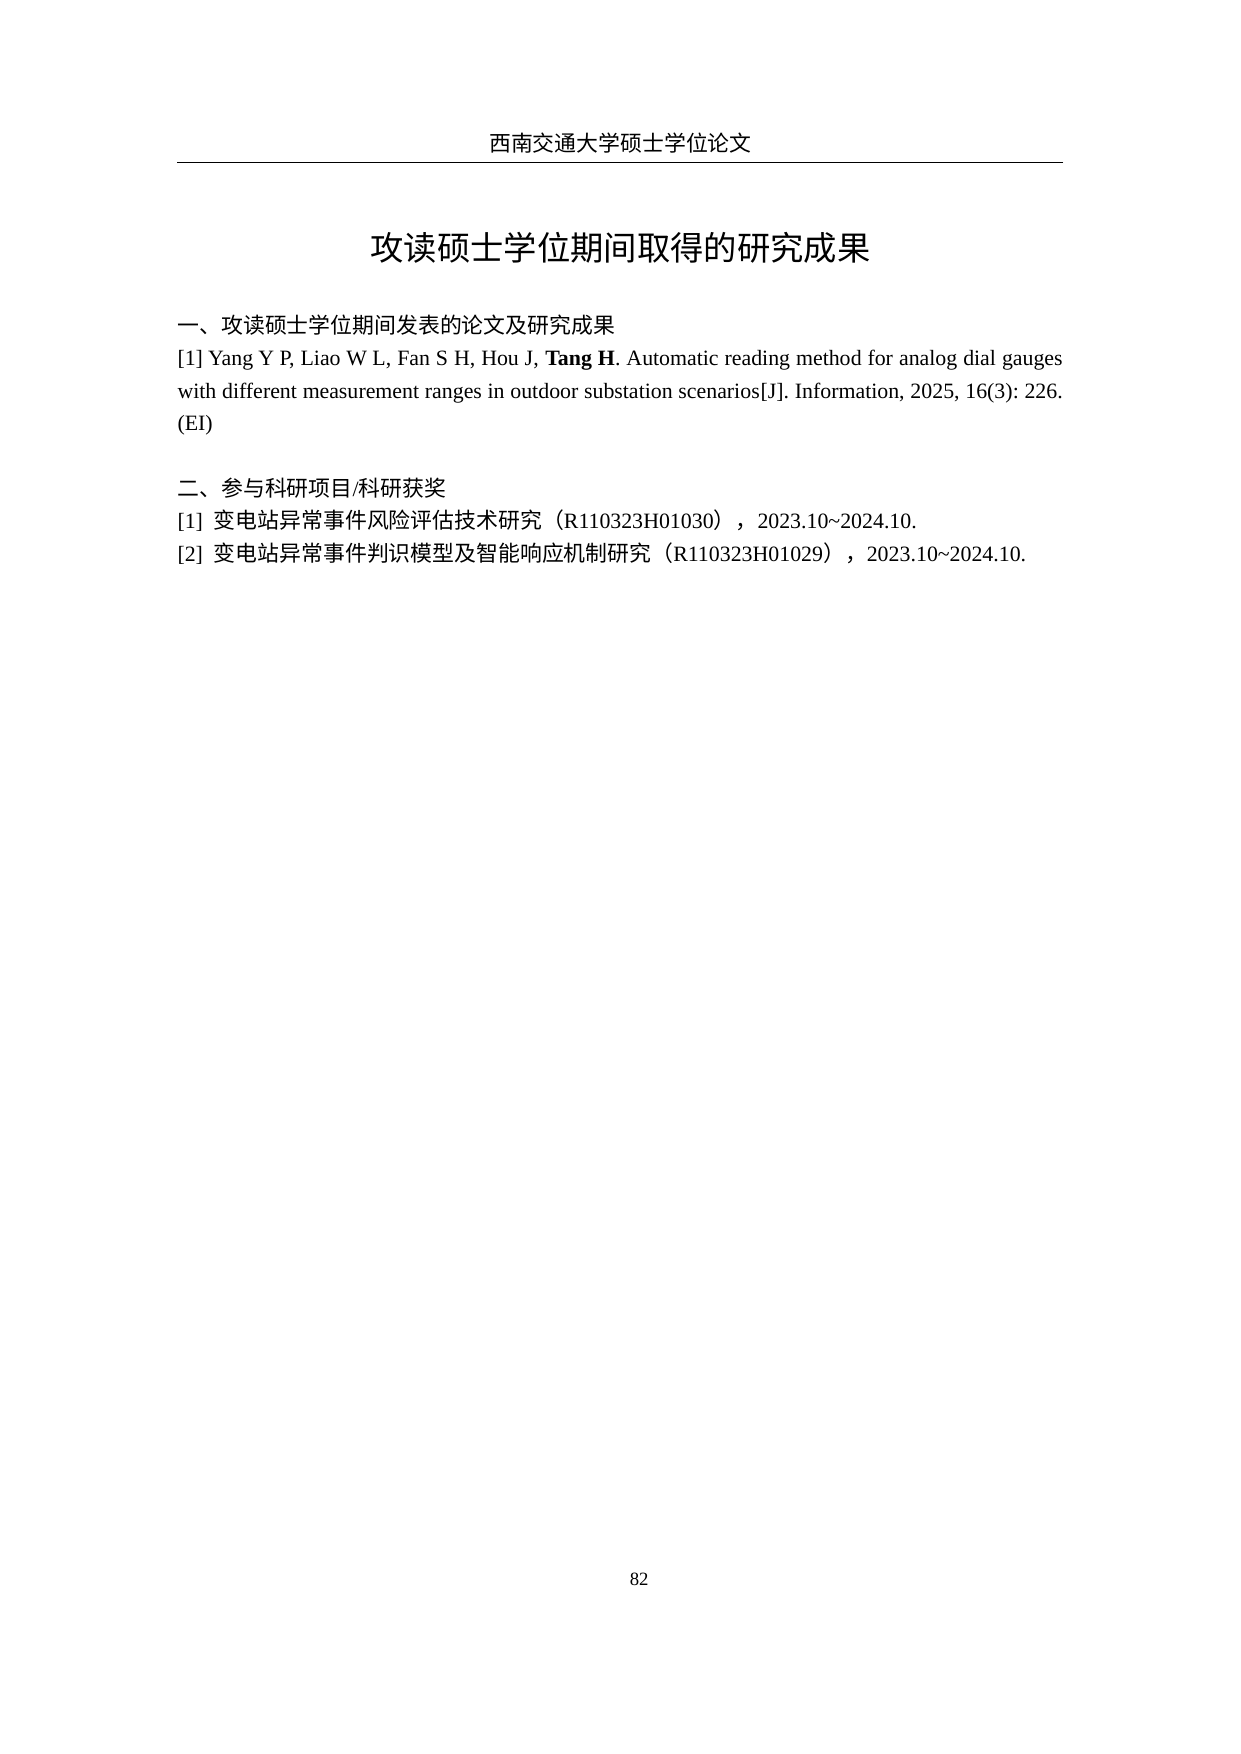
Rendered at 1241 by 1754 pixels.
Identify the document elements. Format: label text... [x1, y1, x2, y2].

text 一、攻读硕士学位期间发表的论文及研究成果 [177, 306, 1063, 340]
text [2] 变电站异常事件判识模型及智能响应机制研究（R110323H01029），2023.10~2024.10. [177, 536, 1063, 568]
text [1] Yang Y P, Liao W L, Fan S H, Hou J, Tang H. Automatic reading method for analog dial gauges with different measurement ranges in outdoor substation scenarios[J]. Information, 2025, 16(3): 226. (EI) [177, 340, 1063, 437]
text [1] 变电站异常事件风险评估技术研究（R110323H01030），2023.10~2024.10. [177, 503, 1063, 536]
text 二、参与科研项目/科研获奖 [177, 470, 1063, 503]
subtitle 攻读硕士学位期间取得的研究成果 [177, 227, 1063, 269]
